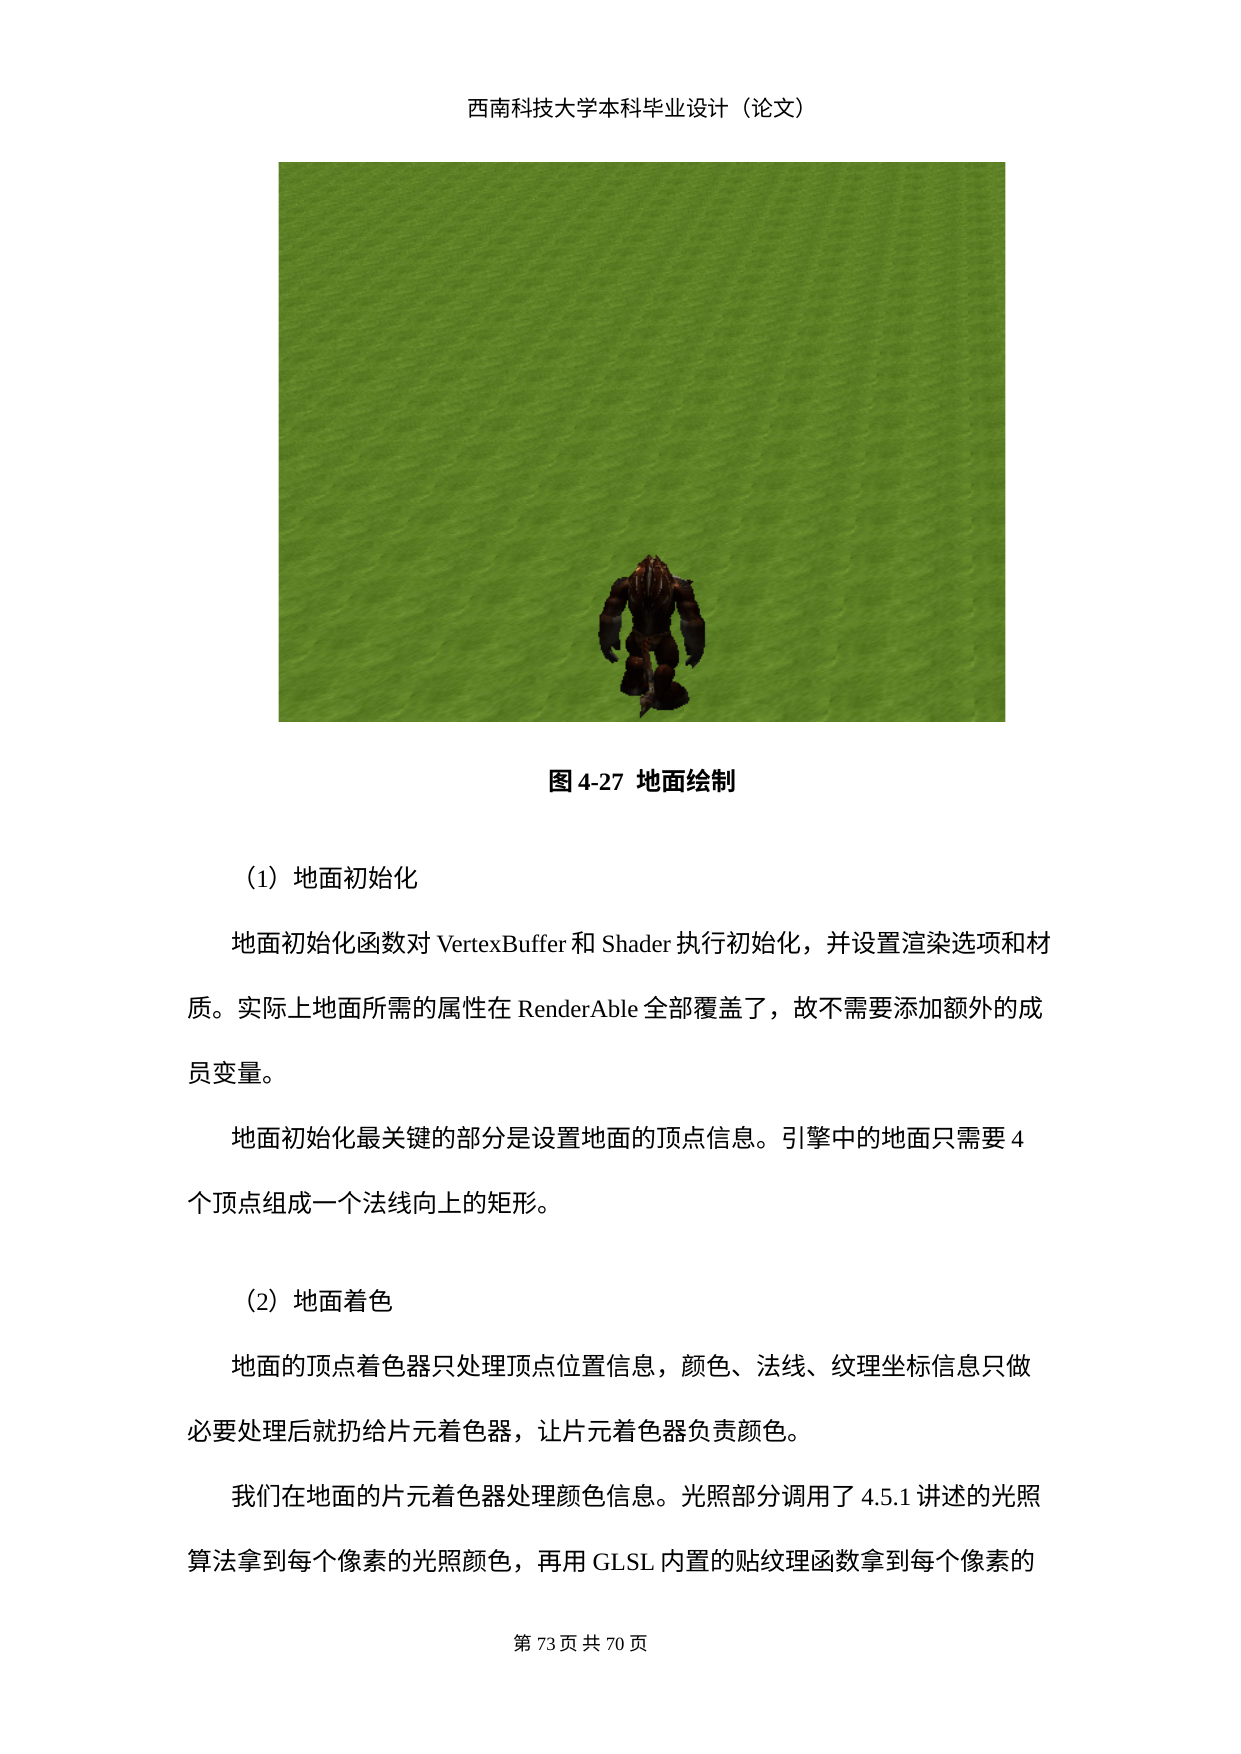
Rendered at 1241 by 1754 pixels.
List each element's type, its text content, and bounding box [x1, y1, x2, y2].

text （1）地面初始化 [187, 844, 1053, 909]
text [187, 1462, 1053, 1592]
text 地面的顶点着色器只处理顶点位置信息，颜色、法线、纹理坐标信息只做必要处理后就扔给片元着色器，让片元着色器负责颜色。 [187, 1332, 1053, 1462]
text 地面初始化函数对VertexBuffer和Shader执行初始化，并设置渲染选项和材质。实际上地面所需的属性在RenderAble全部覆盖了，故不需要添加额外的成员变量。 [187, 909, 1053, 1104]
text （2）地面着色 [187, 1267, 1053, 1332]
text 图4-27 地面绘制 [187, 747, 1053, 812]
picture [278, 162, 1006, 722]
text 地面初始化最关键的部分是设置地面的顶点信息。引擎中的地面只需要4个顶点组成一个法线向上的矩形。 [187, 1104, 1053, 1234]
